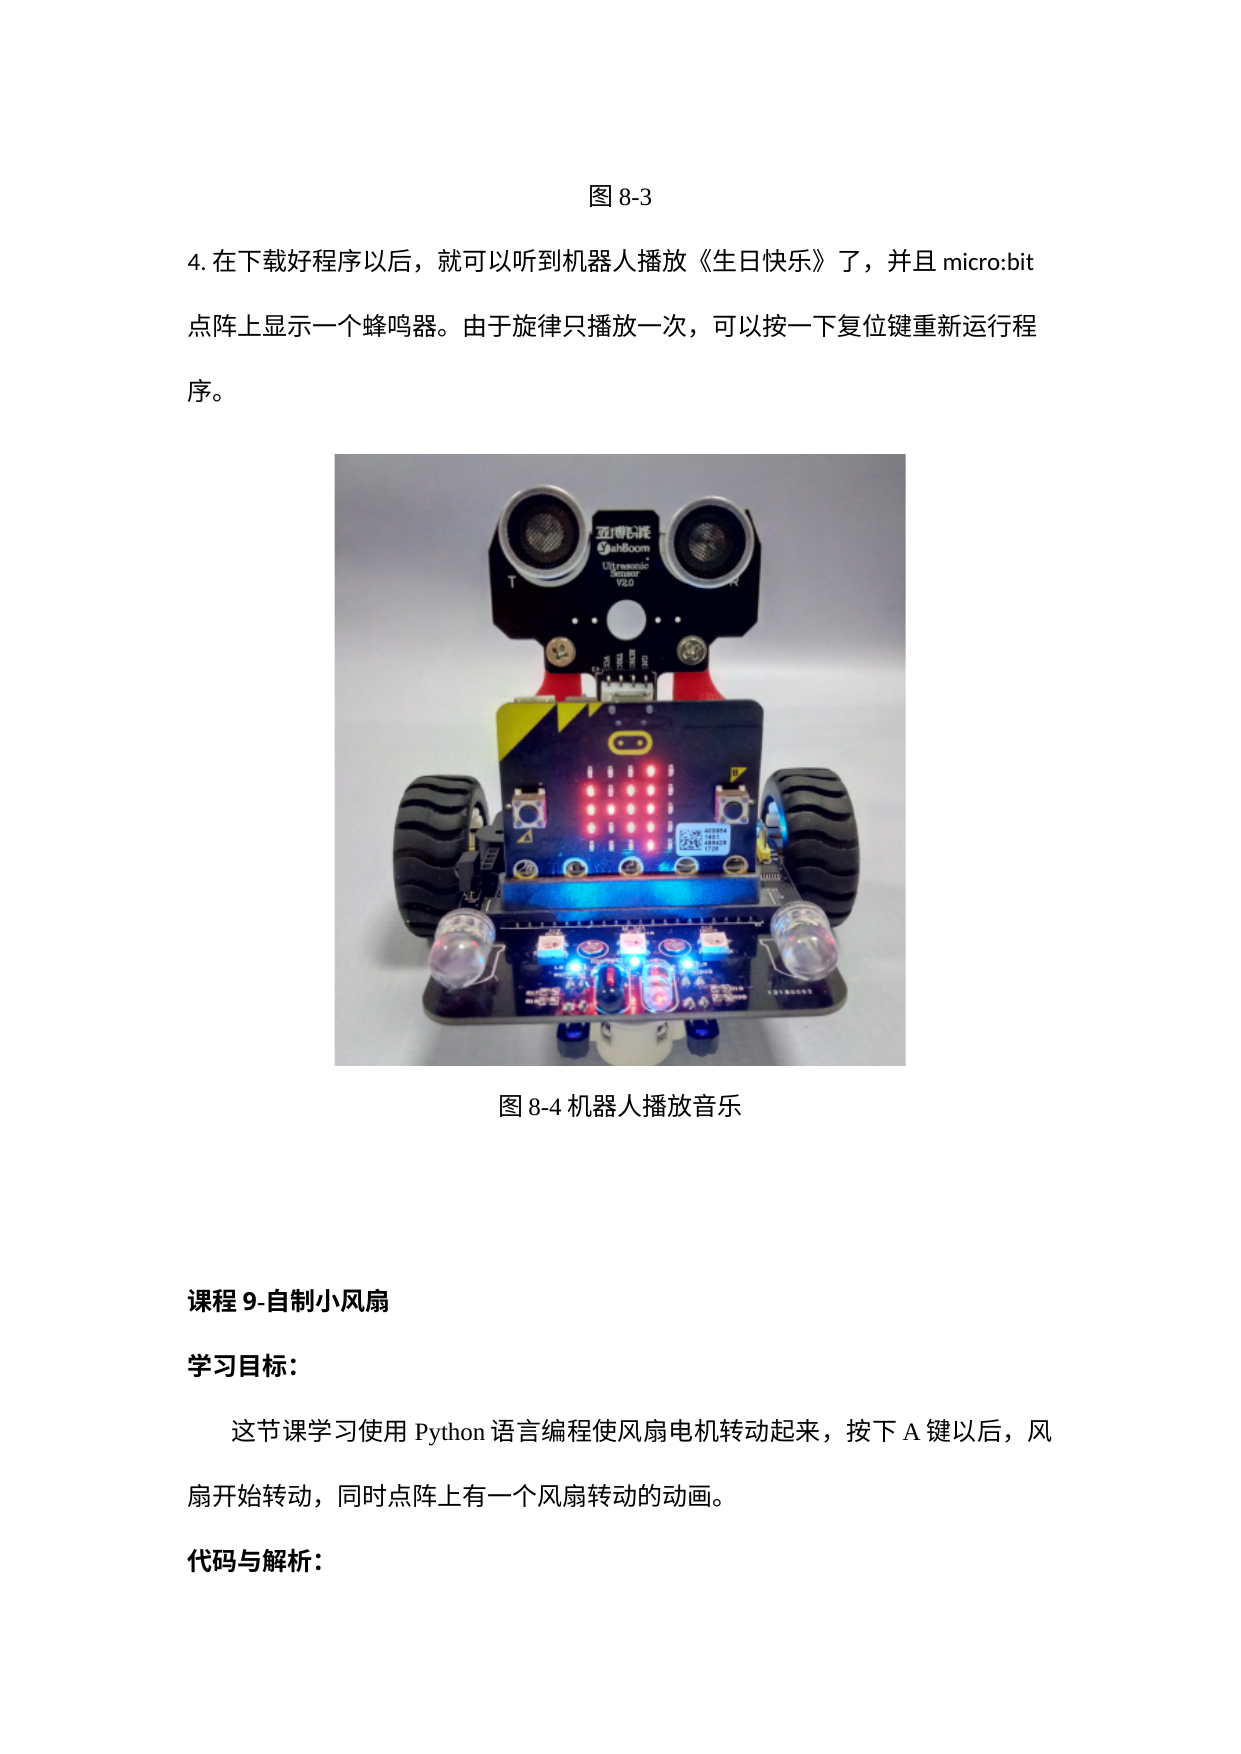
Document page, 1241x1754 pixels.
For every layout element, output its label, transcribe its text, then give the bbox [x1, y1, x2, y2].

text 学习目标： [187, 1332, 1053, 1397]
text 这节课学习使用Python语言编程使风扇电机转动起来，按下A键以后，风扇开始转动，同时点阵上有一个风扇转动的动画。 [187, 1397, 1053, 1527]
text 图8-4 机器人播放音乐 [187, 1072, 1053, 1137]
text 代码与解析： [187, 1527, 1053, 1592]
picture [334, 454, 906, 1066]
text 课程9-自制小风扇 [187, 1267, 1053, 1332]
text 图8-3 [187, 162, 1053, 227]
text 4. 在下载好程序以后，就可以听到机器人播放《生日快乐》了，并且micro:bit点阵上显示一个蜂鸣器。由于旋律只播放一次，可以按一下复位键重新运行程序。 [187, 227, 1053, 422]
